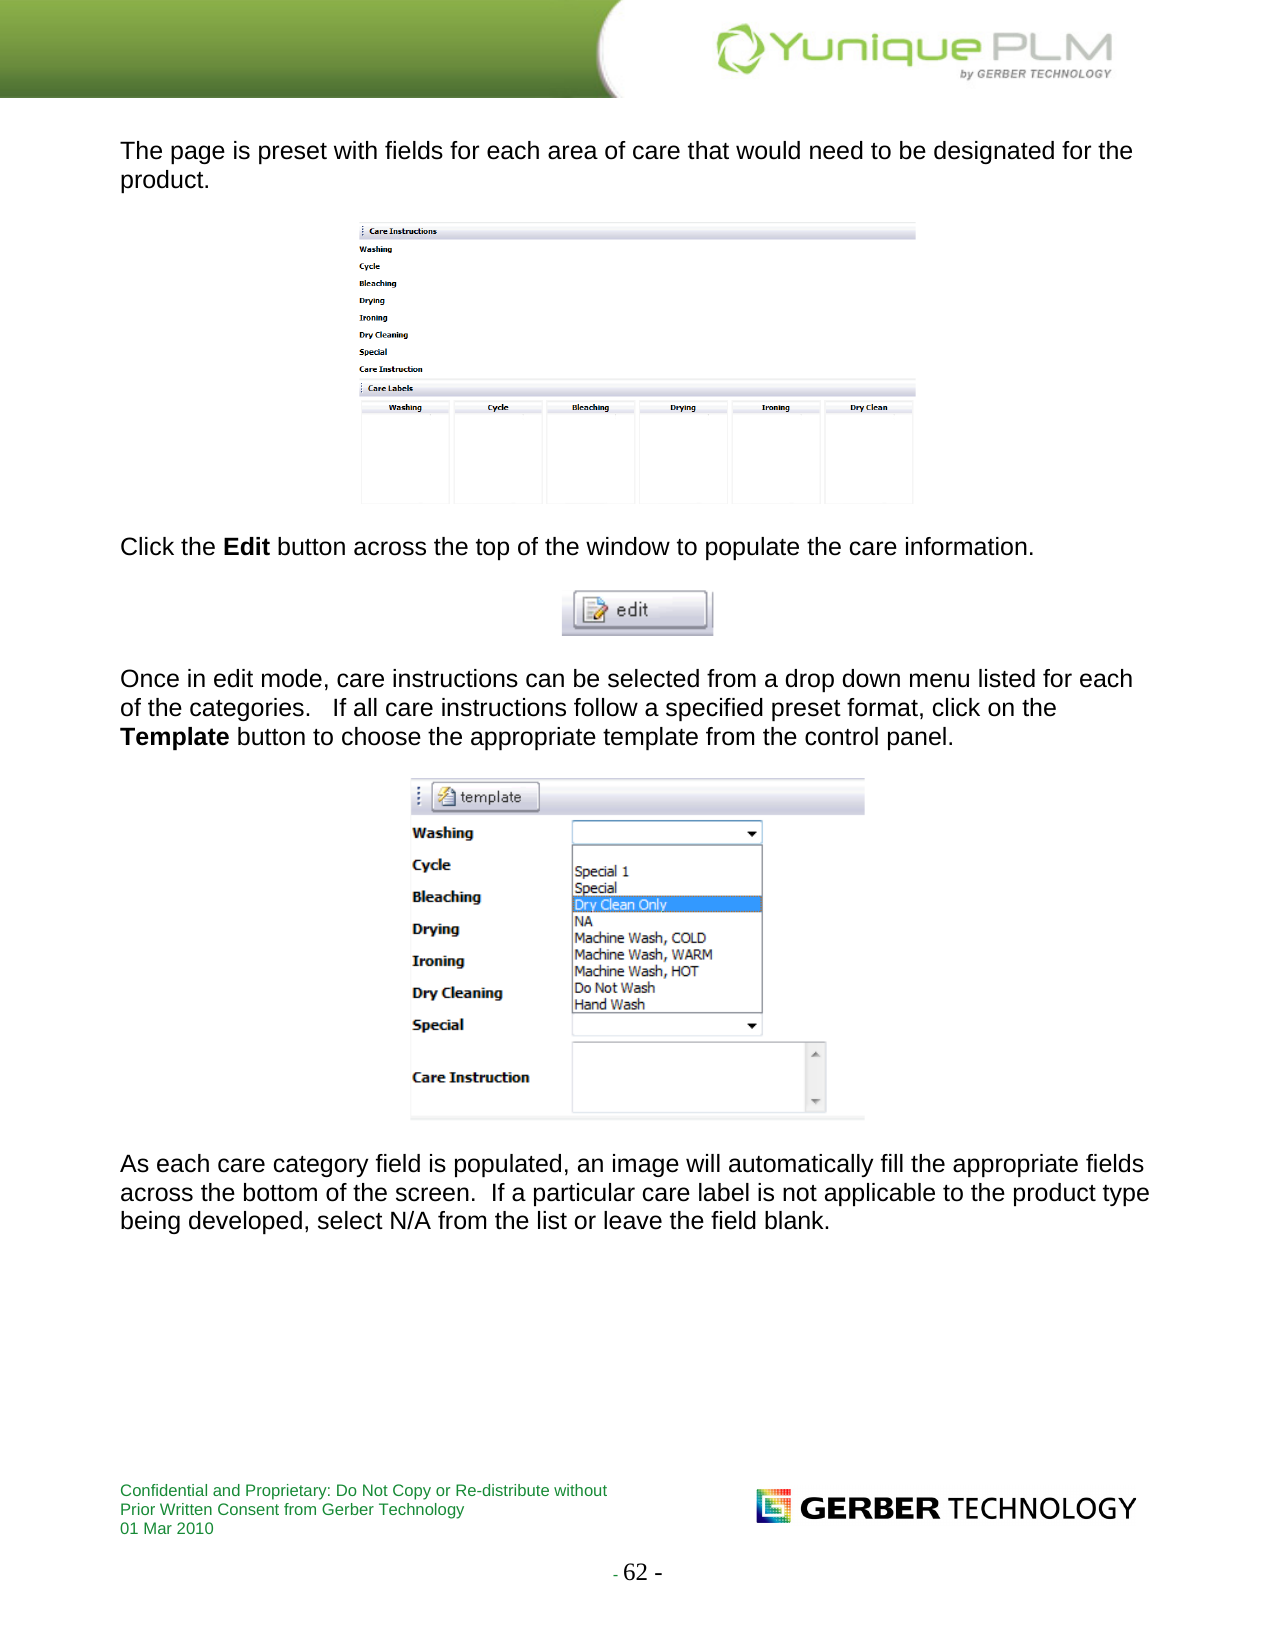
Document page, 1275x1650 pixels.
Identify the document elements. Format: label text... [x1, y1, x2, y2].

text As each care category field is populated, an image will automatically fill the appropriate fields across the bottom of the screen. If a particular care label is not applicable to the product type being developed, select N/A from the list or leave the field blank. [120, 1149, 1155, 1235]
text Once in edit mode, care instructions can be selected from a drop down menu listed for each of the categories. If all care instructions follow a specified preset format, click on the Template button to choose the appropriate template from the control panel. [120, 664, 1155, 750]
picture [410, 778, 865, 1121]
picture [756, 1485, 1137, 1526]
text Click the Edit button across the top of the window to populate the care information. [120, 532, 1155, 561]
picture [359, 222, 916, 504]
picture [0, 0, 634, 98]
text The page is preset with fields for each area of care that would need to be designated for the product. [120, 136, 1155, 193]
picture [703, 4, 1126, 102]
picture [561, 590, 714, 636]
